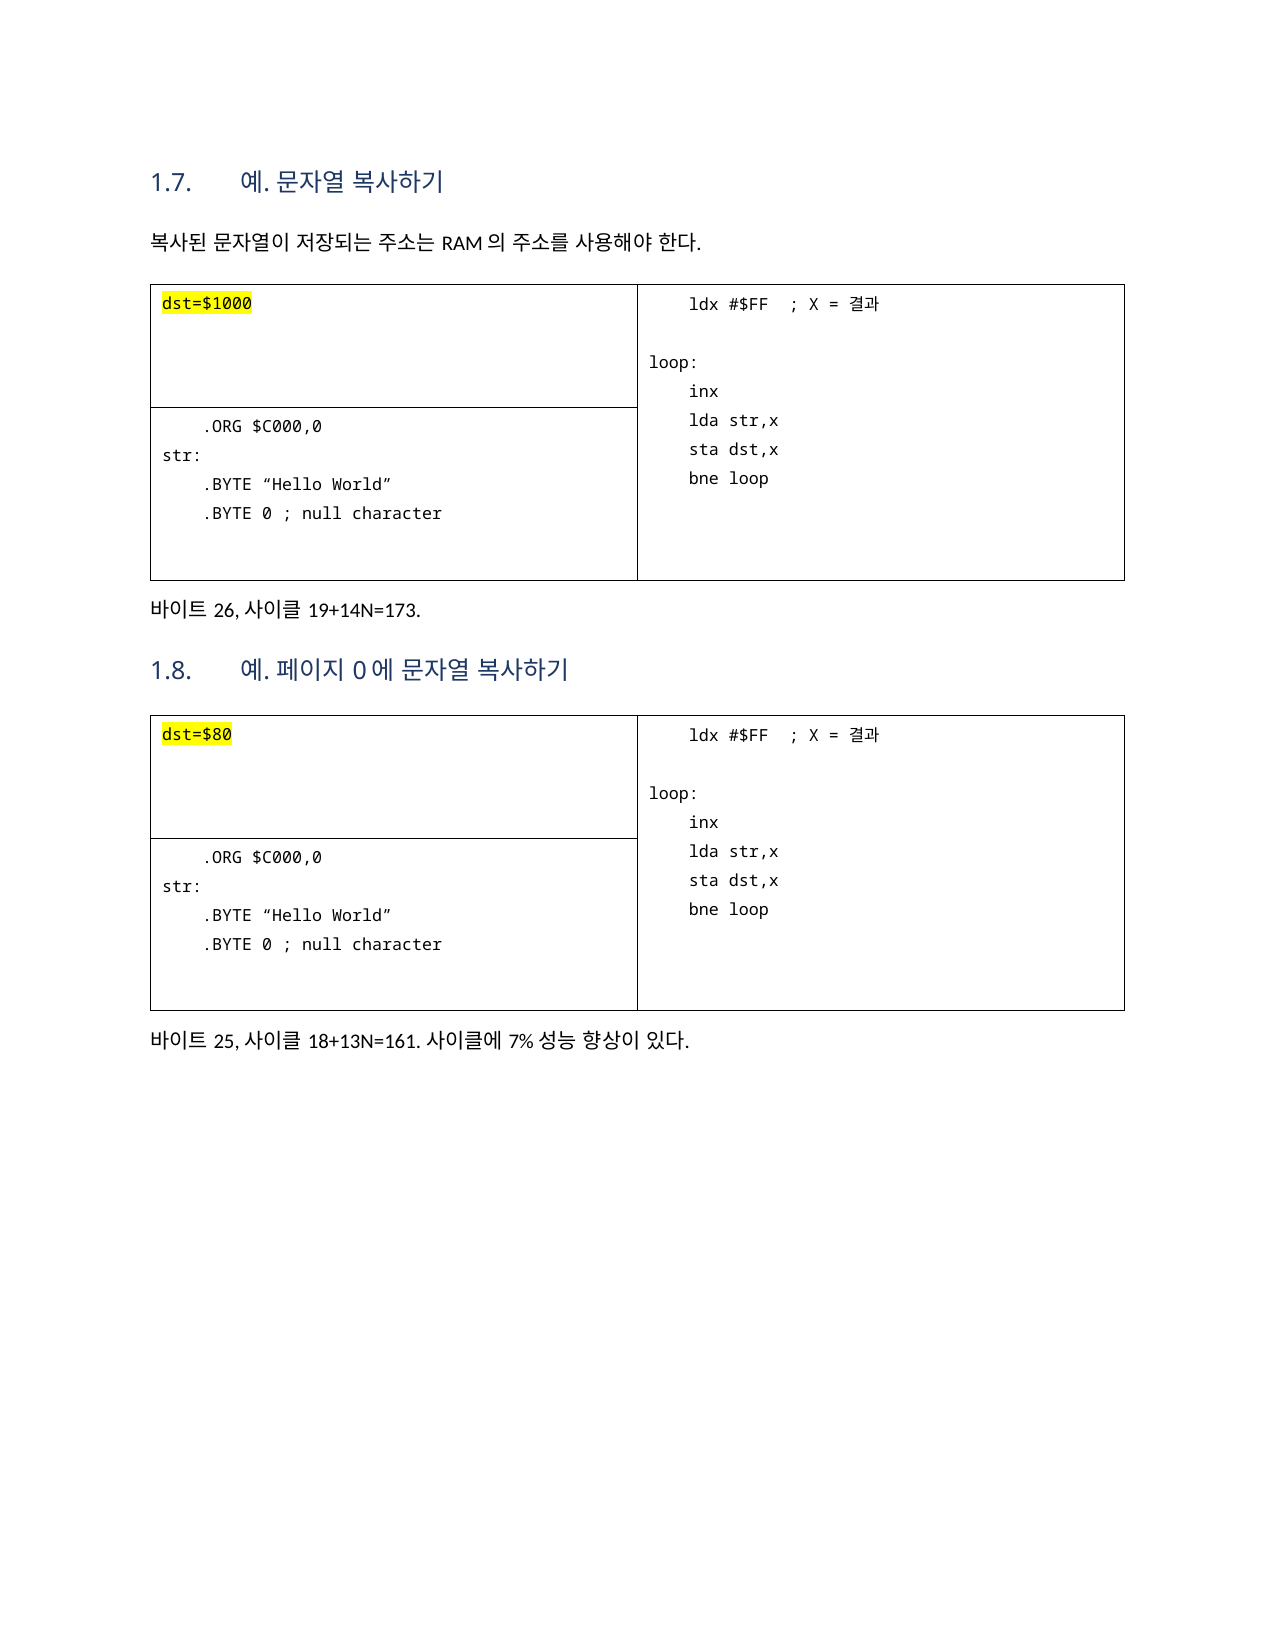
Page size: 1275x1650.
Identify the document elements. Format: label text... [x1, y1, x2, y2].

table_header dst=$1000 [151, 285, 637, 407]
text 바이트 26, 사이클 19+14N=173. [150, 593, 1125, 623]
table_cell .ORG $C000,0 str: .BYTE “Hello World” .BYTE 0 ; null character [151, 839, 637, 1010]
text 복사된 문자열이 저장되는 주소는 RAM의 주소를 사용해야 한다. [150, 227, 1125, 257]
table_header ldx #$FF ; X = 결과 loop: inx lda str,x sta dst,x bne loop [638, 716, 1124, 1010]
subtitle 예. 페이지 0에 문자열 복사하기 [150, 651, 1125, 687]
table_cell .ORG $C000,0 str: .BYTE “Hello World” .BYTE 0 ; null character [151, 408, 637, 580]
table_header ldx #$FF ; X = 결과 loop: inx lda str,x sta dst,x bne loop [638, 285, 1124, 580]
subtitle 예. 문자열 복사하기 [150, 162, 1125, 199]
text 바이트 25, 사이클 18+13N=161. 사이클에 7% 성능 향상이 있다. [150, 1024, 1125, 1054]
table_header dst=$80 [151, 716, 637, 838]
